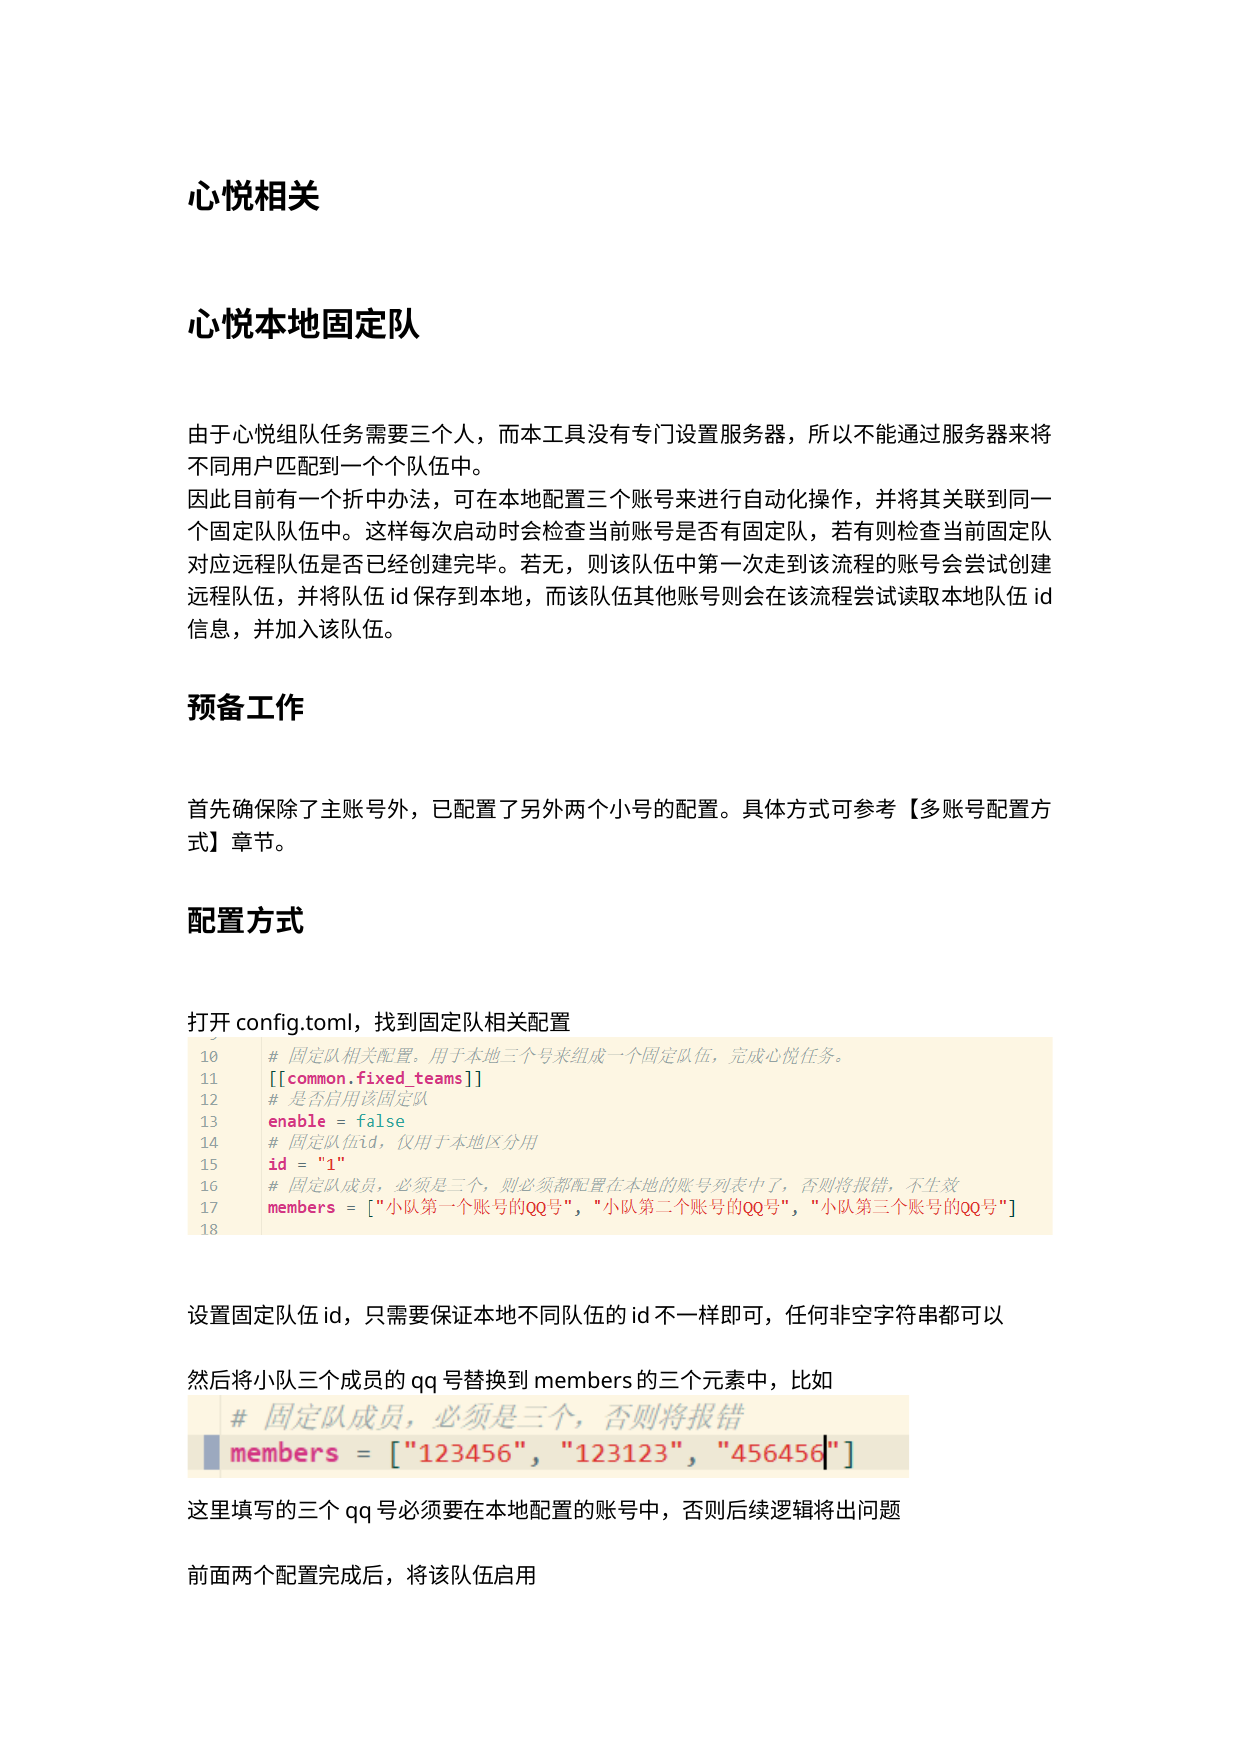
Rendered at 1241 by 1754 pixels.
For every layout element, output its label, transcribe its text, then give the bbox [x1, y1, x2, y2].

text 设置固定队伍id，只需要保证本地不同队伍的id不一样即可，任何非空字符串都可以 [187, 1297, 1053, 1330]
text 前面两个配置完成后，将该队伍启用 [187, 1557, 1053, 1590]
subtitle 预备工作 [187, 673, 1053, 738]
text 打开config.toml，找到固定队相关配置 [187, 1005, 1053, 1037]
subtitle 配置方式 [187, 886, 1053, 951]
picture [187, 1395, 910, 1478]
text 这里填写的三个qq号必须要在本地配置的账号中，否则后续逻辑将出问题 [187, 1492, 1053, 1525]
picture [187, 1037, 1053, 1235]
text 首先确保除了主账号外，已配置了另外两个小号的配置。具体方式可参考【多账号配置方式】章节。 [187, 792, 1053, 857]
text 然后将小队三个成员的qq号替换到members的三个元素中，比如 [187, 1362, 1053, 1395]
subtitle 心悦本地固定队 [187, 289, 1053, 354]
text 因此目前有一个折中办法，可在本地配置三个账号来进行自动化操作，并将其关联到同一个固定队队伍中。这样每次启动时会检查当前账号是否有固定队，若有则检查当前固定队对应远程队伍是否已经创建完毕。若无，则该队伍中第一次走到该流程的账号会尝试创建远程队伍，并将队伍id保存到本地，而该队伍其他账号则会在该流程尝试读取本地队伍id信息，并加入该队伍。 [187, 481, 1053, 644]
subtitle 心悦相关 [187, 162, 1053, 227]
text 由于心悦组队任务需要三个人，而本工具没有专门设置服务器，所以不能通过服务器来将不同用户匹配到一个个队伍中。 [187, 416, 1053, 481]
